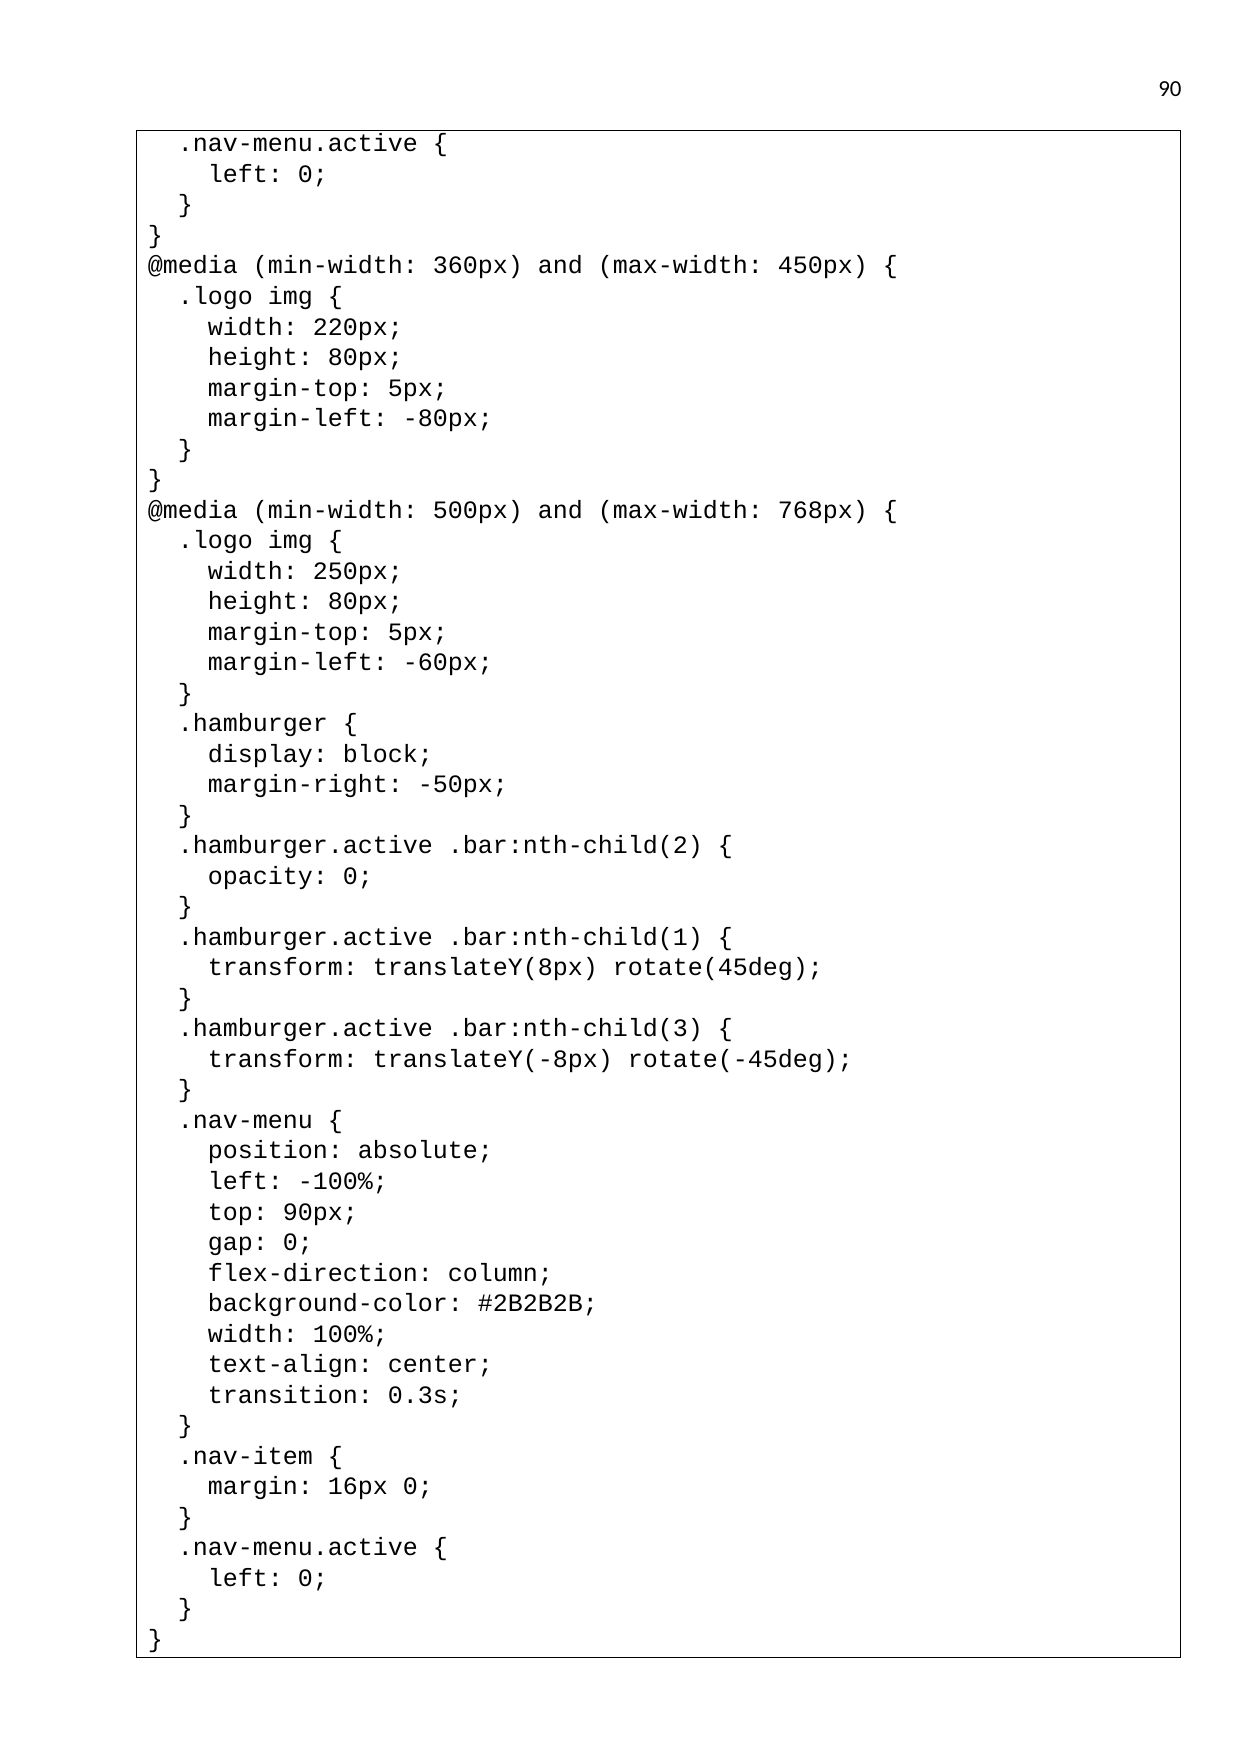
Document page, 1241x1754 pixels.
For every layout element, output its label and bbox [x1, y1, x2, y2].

table_header [137, 131, 1180, 1657]
